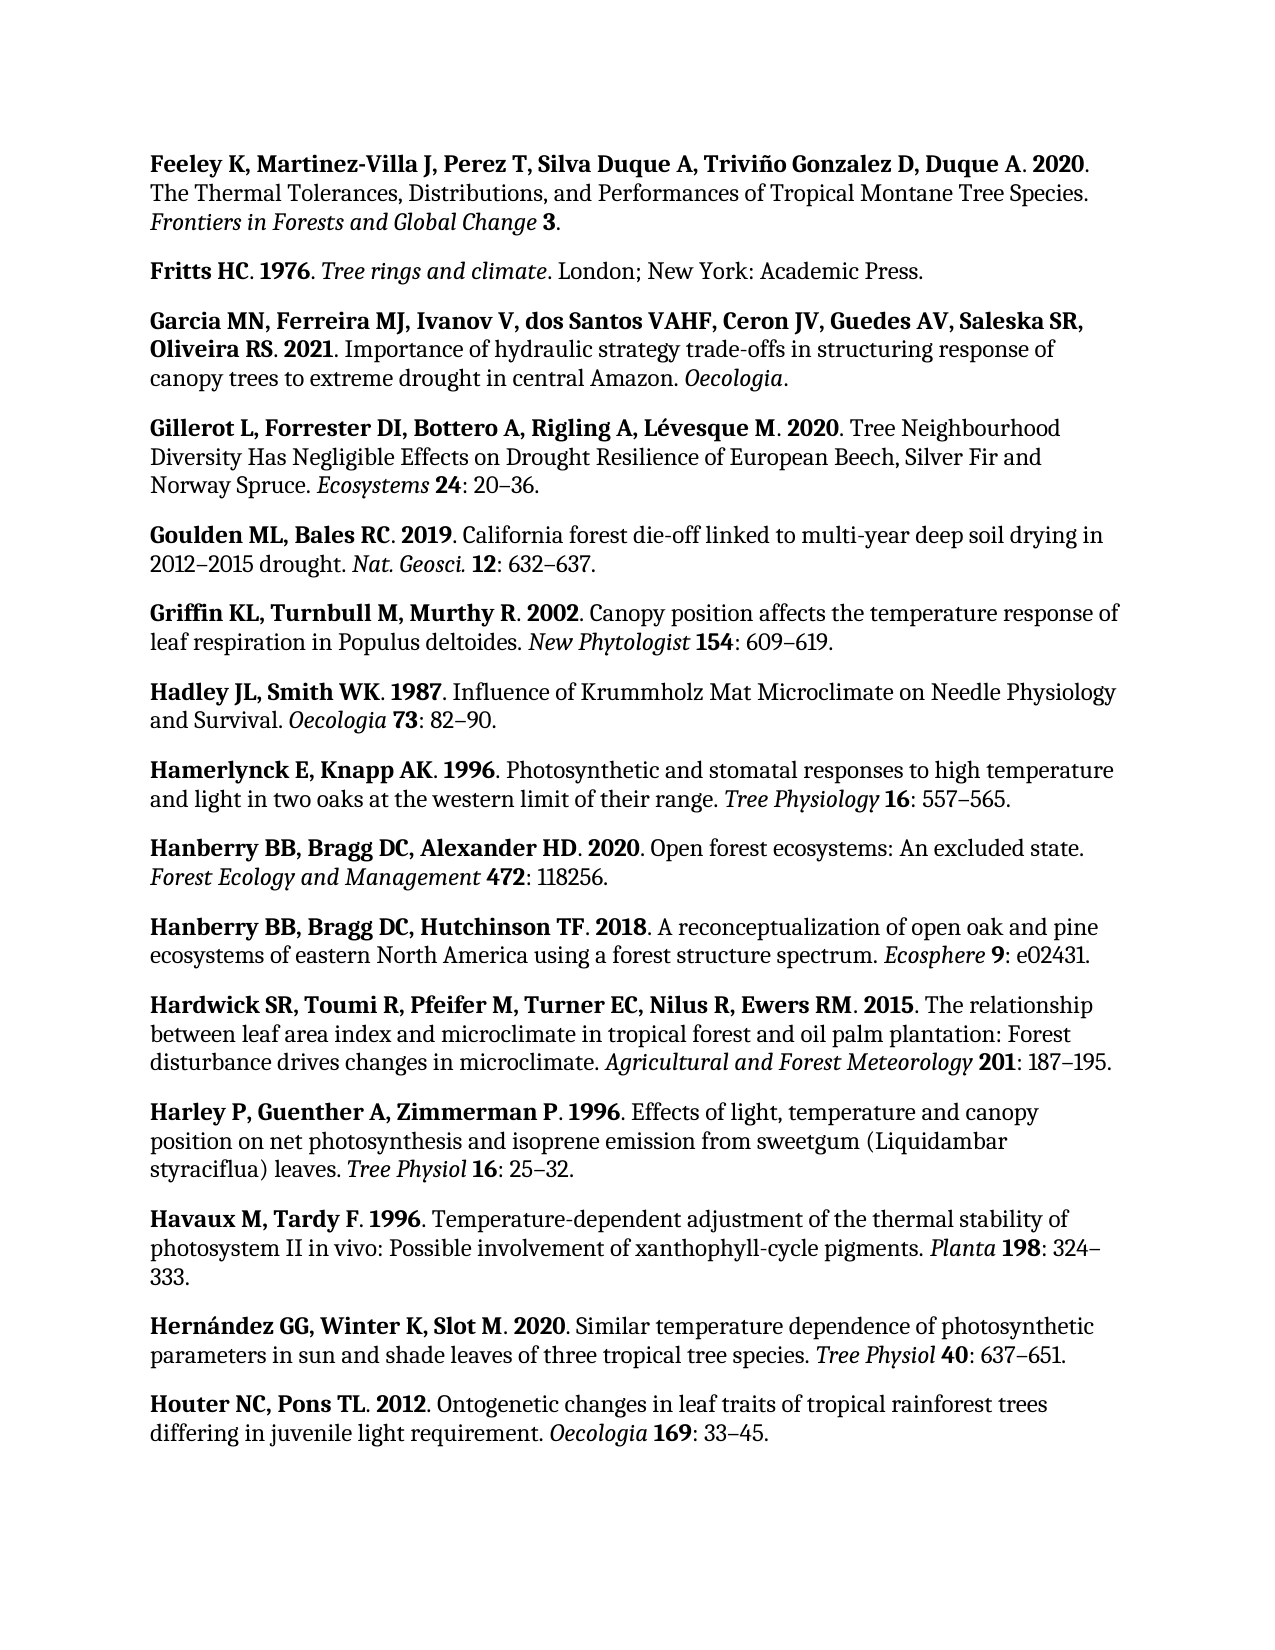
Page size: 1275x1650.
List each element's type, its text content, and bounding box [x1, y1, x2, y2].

text Griffin KL, Turnbull M, Murthy R. 2002. Canopy position affects the temperature response of leaf respiration in Populus deltoides. New Phytologist 154: 609–619. [150, 599, 1125, 657]
text Hanberry BB, Bragg DC, Hutchinson TF. 2018. A reconceptualization of open oak and pine ecosystems of eastern North America using a forest structure spectrum. Ecosphere 9: e02431. [150, 912, 1125, 970]
text Hardwick SR, Toumi R, Pfeifer M, Turner EC, Nilus R, Ewers RM. 2015. The relationship between leaf area index and microclimate in tropical forest and oil palm plantation: Forest disturbance drives changes in microclimate. Agricultural and Forest Meteorology 201: 187–195. [150, 991, 1125, 1077]
text Fritts HC. 1976. Tree rings and climate. London; New York: Academic Press. [150, 257, 1125, 286]
text Harley P, Guenther A, Zimmerman P. 1996. Effects of light, temperature and canopy position on net photosynthesis and isoprene emission from sweetgum (Liquidambar styraciflua) leaves. Tree Physiol 16: 25–32. [150, 1098, 1125, 1184]
text Goulden ML, Bales RC. 2019. California forest die-off linked to multi-year deep soil drying in 2012–2015 drought. Nat. Geosci. 12: 632–637. [150, 521, 1125, 578]
text Hamerlynck E, Knapp AK. 1996. Photosynthetic and stomatal responses to high temperature and light in two oaks at the western limit of their range. Tree Physiology 16: 557–565. [150, 756, 1125, 813]
text Havaux M, Tardy F. 1996. Temperature-dependent adjustment of the thermal stability of photosystem II in vivo: Possible involvement of xanthophyll-cycle pigments. Planta 198: 324–333. [150, 1205, 1125, 1291]
text Hernández GG, Winter K, Slot M. 2020. Similar temperature dependence of photosynthetic parameters in sun and shade leaves of three tropical tree species. Tree Physiol 40: 637–651. [150, 1312, 1125, 1369]
text Feeley K, Martinez-Villa J, Perez T, Silva Duque A, Triviño Gonzalez D, Duque A. 2020. The Thermal Tolerances, Distributions, and Performances of Tropical Montane Tree Species. Frontiers in Forests and Global Change 3. [150, 150, 1125, 236]
text Houter NC, Pons TL. 2012. Ontogenetic changes in leaf traits of tropical rainforest trees differing in juvenile light requirement. Oecologia 169: 33–45. [150, 1390, 1125, 1448]
text Hanberry BB, Bragg DC, Alexander HD. 2020. Open forest ecosystems: An excluded state. Forest Ecology and Management 472: 118256. [150, 834, 1125, 892]
text Gillerot L, Forrester DI, Bottero A, Rigling A, Lévesque M. 2020. Tree Neighbourhood Diversity Has Negligible Effects on Drought Resilience of European Beech, Silver Fir and Norway Spruce. Ecosystems 24: 20–36. [150, 414, 1125, 500]
text Garcia MN, Ferreira MJ, Ivanov V, dos Santos VAHF, Ceron JV, Guedes AV, Saleska SR, Oliveira RS. 2021. Importance of hydraulic strategy trade-offs in structuring response of canopy trees to extreme drought in central Amazon. Oecologia. [150, 307, 1125, 393]
text Hadley JL, Smith WK. 1987. Influence of Krummholz Mat Microclimate on Needle Physiology and Survival. Oecologia 73: 82–90. [150, 677, 1125, 735]
